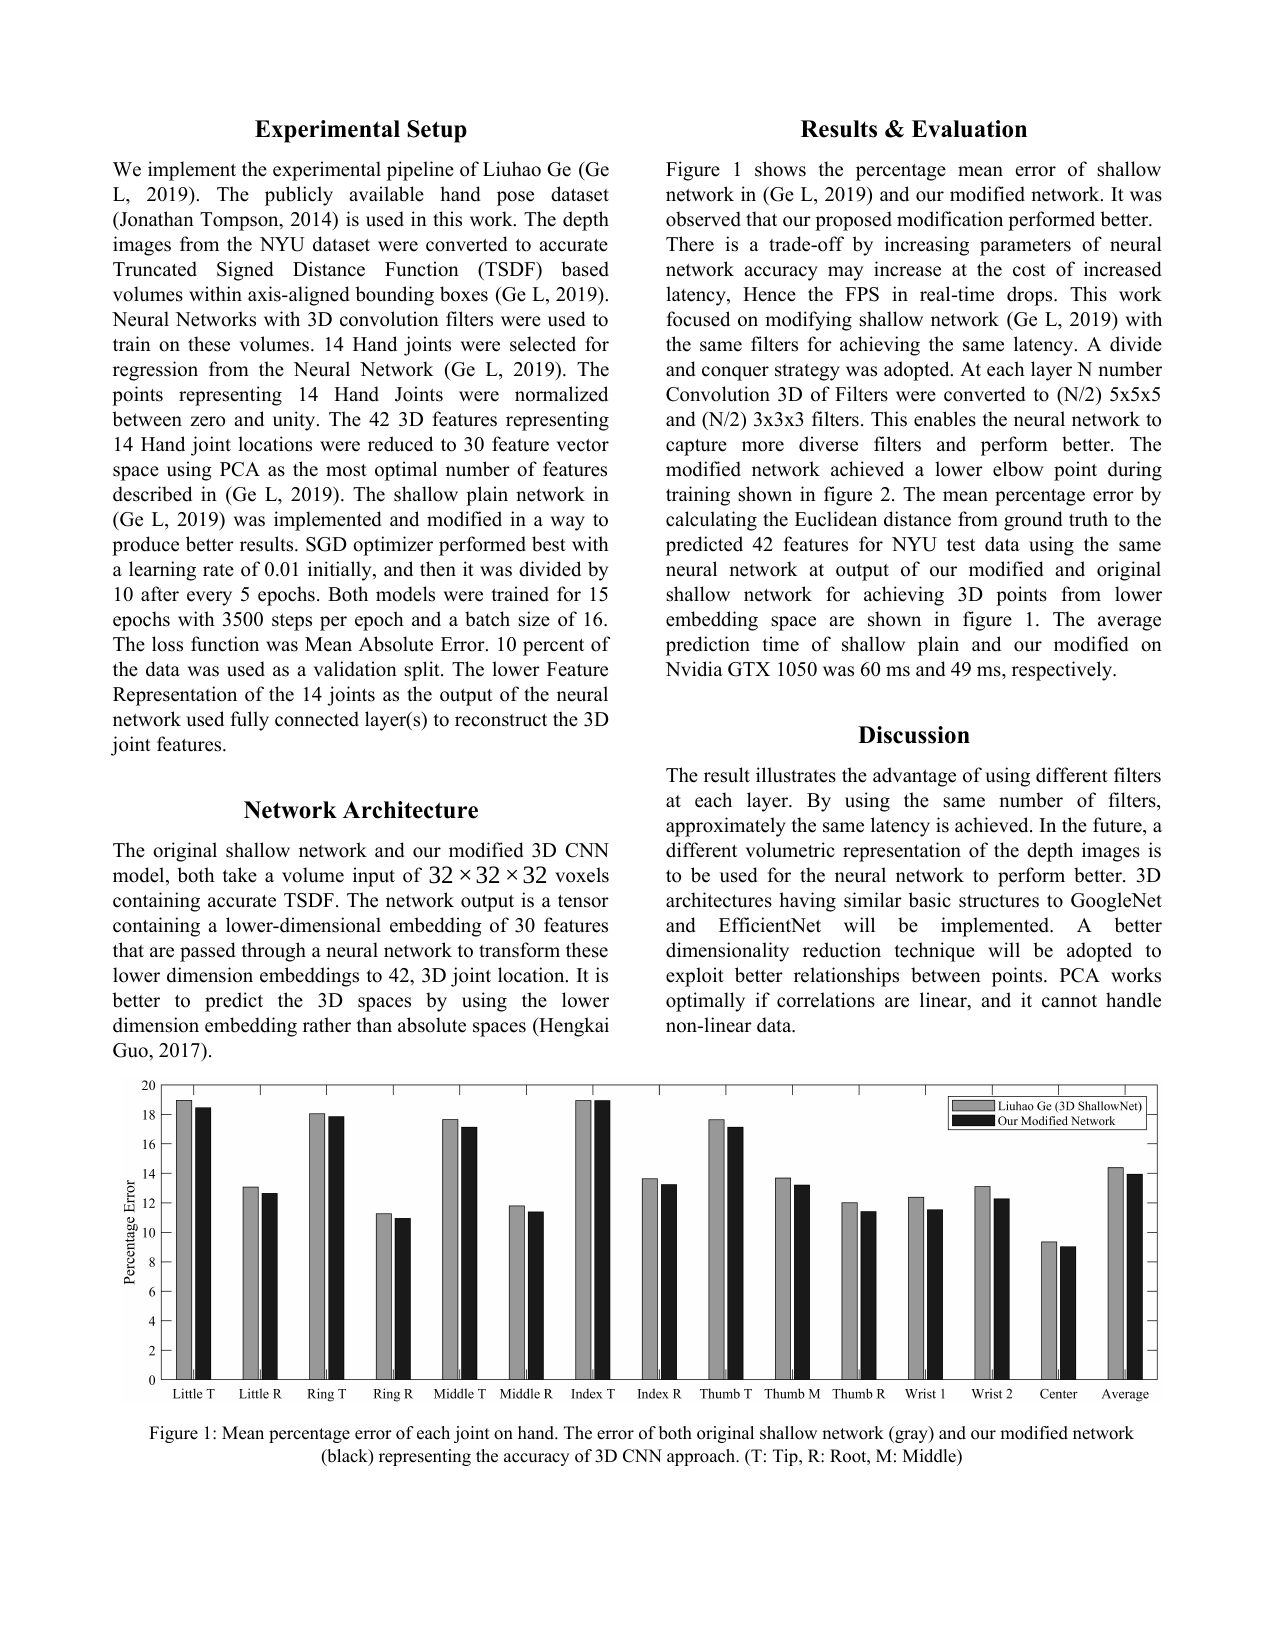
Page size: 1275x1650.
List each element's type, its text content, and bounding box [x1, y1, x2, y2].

text Figure 1 shows the percentage mean error of shallow network in and our modified network. It was observed that our proposed modification performed better. [666, 156, 1162, 231]
subtitle Discussion [666, 719, 1162, 750]
text There is a trade-off by increasing parameters of neural network accuracy may increase at the cost of increased latency, Hence the FPS in real-time drops. This work focused on modifying shallow network with the same filters for achieving the same latency. A divide and conquer strategy was adopted. At each layer N number Convolution 3D of Filters were converted to (N/2) 5x5x5 and (N/2) 3x3x3 filters. This enables the neural network to capture more diverse filters and perform better. The modified network achieved a lower elbow point during training shown in figure 2. The mean percentage error by calculating the Euclidean distance from ground truth to the predicted 42 features for NYU test data using the same neural network at output of our modified and original shallow network for achieving 3D points from lower embedding space are shown in figure 1. The average prediction time of shallow plain and our modified on Nvidia GTX 1050 was 60 ms and 49 ms, respectively. [666, 231, 1162, 681]
picture [122, 1075, 1163, 1404]
text The result illustrates the advantage of using different filters at each layer. By using the same number of filters, approximately the same latency is achieved. In the future, a different volumetric representation of the depth images is to be used for the neural network to perform better. 3D architectures having similar basic structures to GoogleNet and EfficientNet will be implemented. A better dimensionality reduction technique will be adopted to exploit better relationships between points. PCA works optimally if correlations are linear, and it cannot handle non-linear data. [666, 762, 1162, 1037]
subtitle Network Architecture [112, 794, 609, 825]
text The original shallow network and our modified 3D CNN model, both take a volume input of voxels containing accurate TSDF. The network output is a tensor containing a lower-dimensional embedding of 30 features that are passed through a neural network to transform these lower dimension embeddings to 42, 3D joint location. It is better to predict the 3D spaces by using the lower dimension embedding rather than absolute spaces . [112, 837, 609, 1062]
subtitle Results & Evaluation [666, 112, 1162, 144]
text We implement the experimental pipeline of Liuhao Ge . The publicly available hand pose dataset is used in this work. The depth images from the NYU dataset were converted to accurate Truncated Signed Distance Function (TSDF) based volumes within axis-aligned bounding boxes . Neural Networks with 3D convolution filters were used to train on these volumes. 14 Hand joints were selected for regression from the Neural Network . The points representing 14 Hand Joints were normalized between zero and unity. The 42 3D features representing 14 Hand joint locations were reduced to 30 feature vector space using PCA as the most optimal number of features described in . The shallow plain network in was implemented and modified in a way to produce better results. SGD optimizer performed best with a learning rate of 0.01 initially, and then it was divided by 10 after every 5 epochs. Both models were trained for 15 epochs with 3500 steps per epoch and a batch size of 16. The loss function was Mean Absolute Error. 10 percent of the data was used as a validation split. The lower Feature Representation of the 14 joints as the output of the neural network used fully connected layer(s) to reconstruct the 3D joint features. [112, 156, 609, 756]
subtitle Experimental Setup [112, 112, 609, 144]
